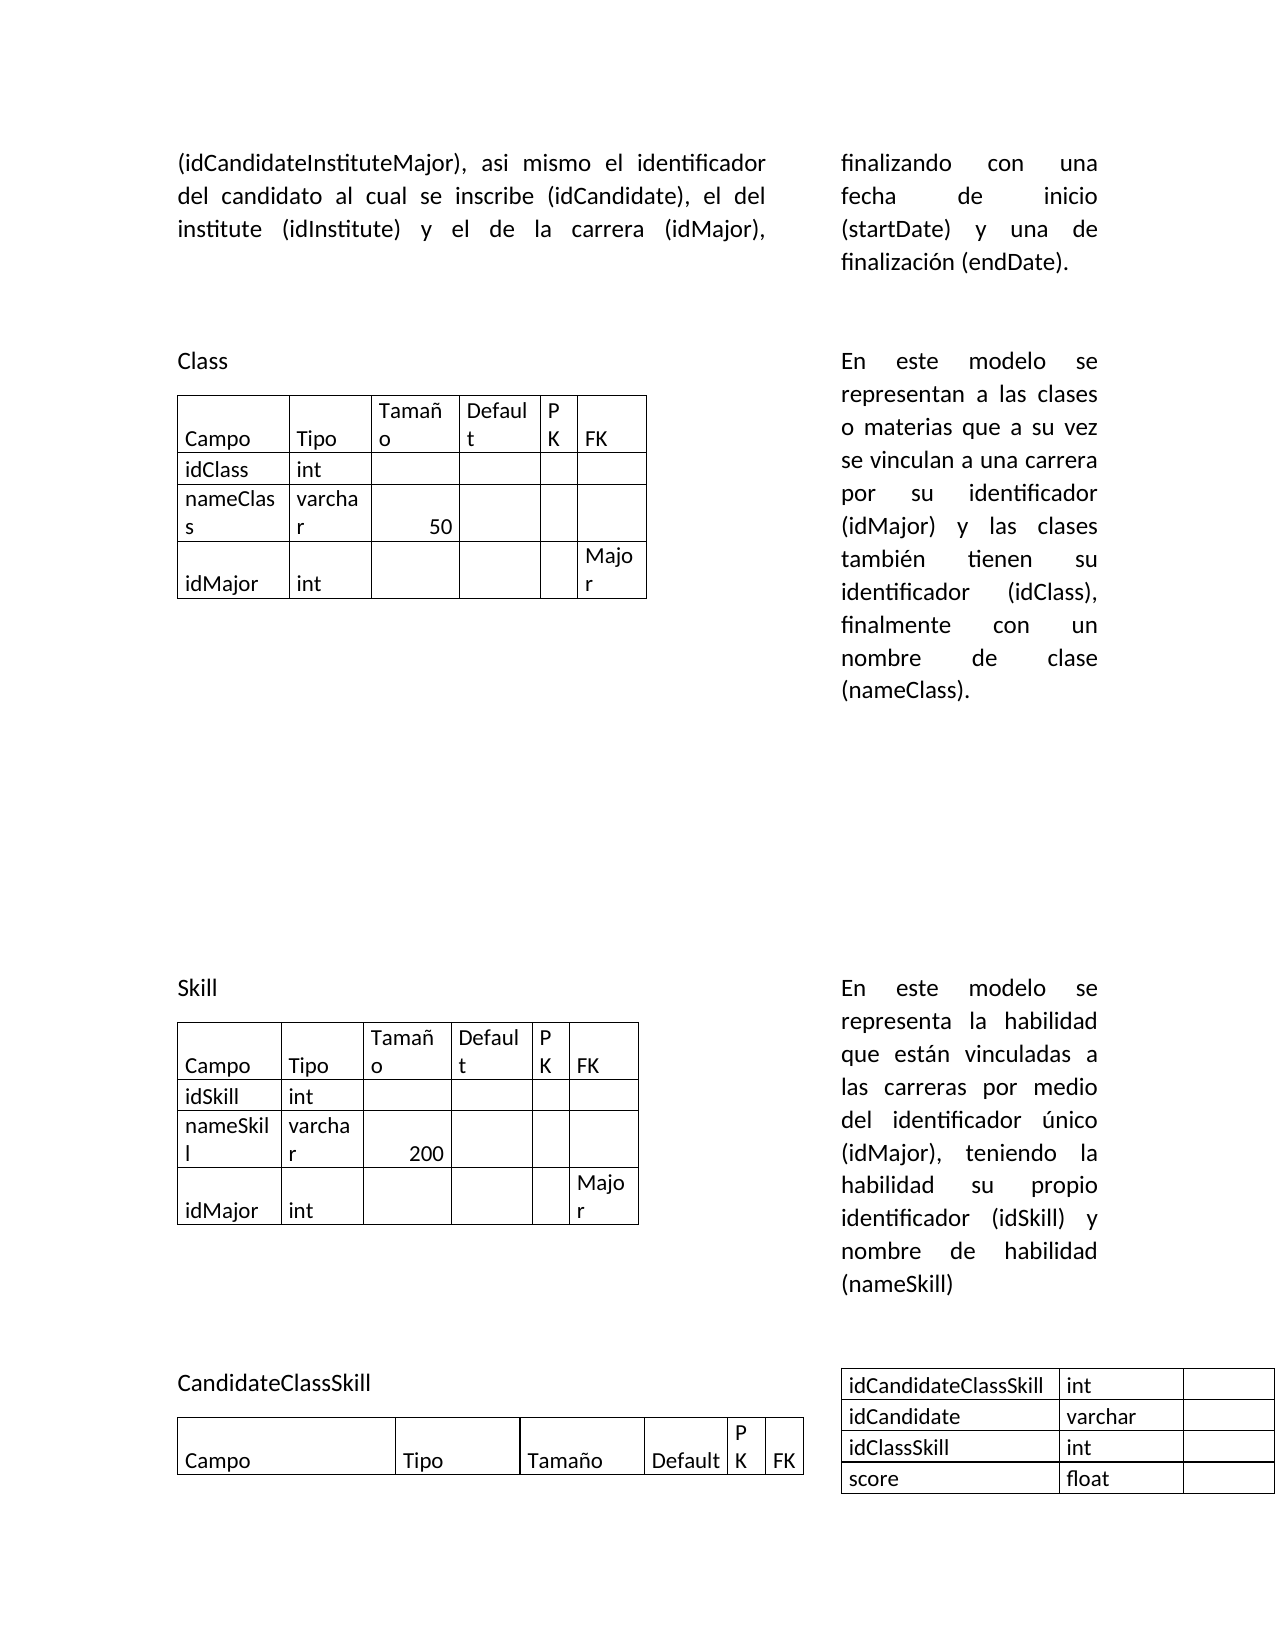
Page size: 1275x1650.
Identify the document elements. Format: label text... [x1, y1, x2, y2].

table_cell int [1060, 1431, 1183, 1461]
text CandidateClassSkill [177, 1368, 766, 1398]
table_cell nameClass [178, 485, 289, 541]
table_cell [372, 542, 459, 598]
table_cell [533, 1080, 569, 1110]
table_header FK [578, 396, 646, 452]
table_cell [533, 1111, 569, 1167]
table_header Tipo [396, 1418, 519, 1474]
table_header Default [645, 1418, 727, 1474]
table_cell [1184, 1369, 1274, 1399]
table_header PK [541, 396, 577, 452]
table_header Campo [178, 396, 289, 452]
table_cell [460, 453, 540, 483]
table_cell [578, 485, 646, 541]
table_cell [570, 1111, 638, 1167]
table_cell [460, 542, 540, 598]
table_cell nameSkill [178, 1111, 281, 1167]
table_cell idClass [178, 453, 289, 483]
table_cell score [842, 1463, 1059, 1493]
table_cell idMajor [178, 1168, 281, 1224]
text En este modelo se representan a las clases o materias que a su vez se vinculan a una carrera por su identificador (idMajor) y las clases también tienen su identificador (idClass), finalmente con un nombre de clase (nameClass). [841, 346, 1098, 705]
table_cell [452, 1080, 532, 1110]
table_cell varchar [290, 485, 371, 541]
table_header Default [452, 1023, 532, 1079]
table_cell [570, 1080, 638, 1110]
table_cell [578, 453, 646, 483]
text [841, 148, 1098, 277]
table_cell 14 [1184, 1400, 1274, 1430]
table_header PK [728, 1418, 765, 1474]
table_header Tamaño [364, 1023, 451, 1079]
table_cell [364, 1080, 451, 1110]
table_cell int [290, 453, 371, 483]
table_cell [541, 542, 577, 598]
table_cell int [1060, 1369, 1183, 1399]
table_cell [364, 1168, 451, 1224]
table_header Tamaño [521, 1418, 644, 1474]
table_cell 50 [372, 485, 459, 541]
table_header FK [766, 1418, 803, 1474]
table_cell [1184, 1463, 1274, 1493]
text En este modelo se representa la habilidad que están vinculadas a las carreras por medio del identificador único (idMajor), teniendo la habilidad su propio identificador (idSkill) y nombre de habilidad (nameSkill) [841, 972, 1098, 1299]
table_header Default [460, 396, 540, 452]
table_header Tamaño [372, 396, 459, 452]
table_cell [452, 1168, 532, 1224]
table_cell idClassSkill [842, 1431, 1059, 1461]
table_header Tipo [290, 396, 371, 452]
table_cell [541, 485, 577, 541]
table_header Campo [178, 1418, 395, 1474]
table_cell Major [570, 1168, 638, 1224]
table_cell idMajor [178, 542, 289, 598]
table_cell [460, 485, 540, 541]
table_header Campo [178, 1023, 281, 1079]
text Skill [177, 972, 766, 1003]
table_cell int [282, 1168, 363, 1224]
table_cell [1184, 1431, 1274, 1461]
table_cell Major [578, 542, 646, 598]
table_cell idCandidateClassSkill [842, 1369, 1059, 1399]
table_cell idCandidate [842, 1400, 1059, 1430]
table_cell varchar [282, 1111, 363, 1167]
table_cell 200 [364, 1111, 451, 1167]
table_cell [533, 1168, 569, 1224]
table_cell int [282, 1080, 363, 1110]
table_cell float [1060, 1463, 1183, 1493]
table_cell [541, 453, 577, 483]
table_header PK [533, 1023, 569, 1079]
text Class [177, 346, 766, 376]
table_cell int [290, 542, 371, 598]
table_cell varchar [1060, 1400, 1183, 1430]
table_header FK [570, 1023, 638, 1079]
table_cell [452, 1111, 532, 1167]
table_header Tipo [282, 1023, 363, 1079]
table_cell [372, 453, 459, 483]
table_cell idSkill [178, 1080, 281, 1110]
